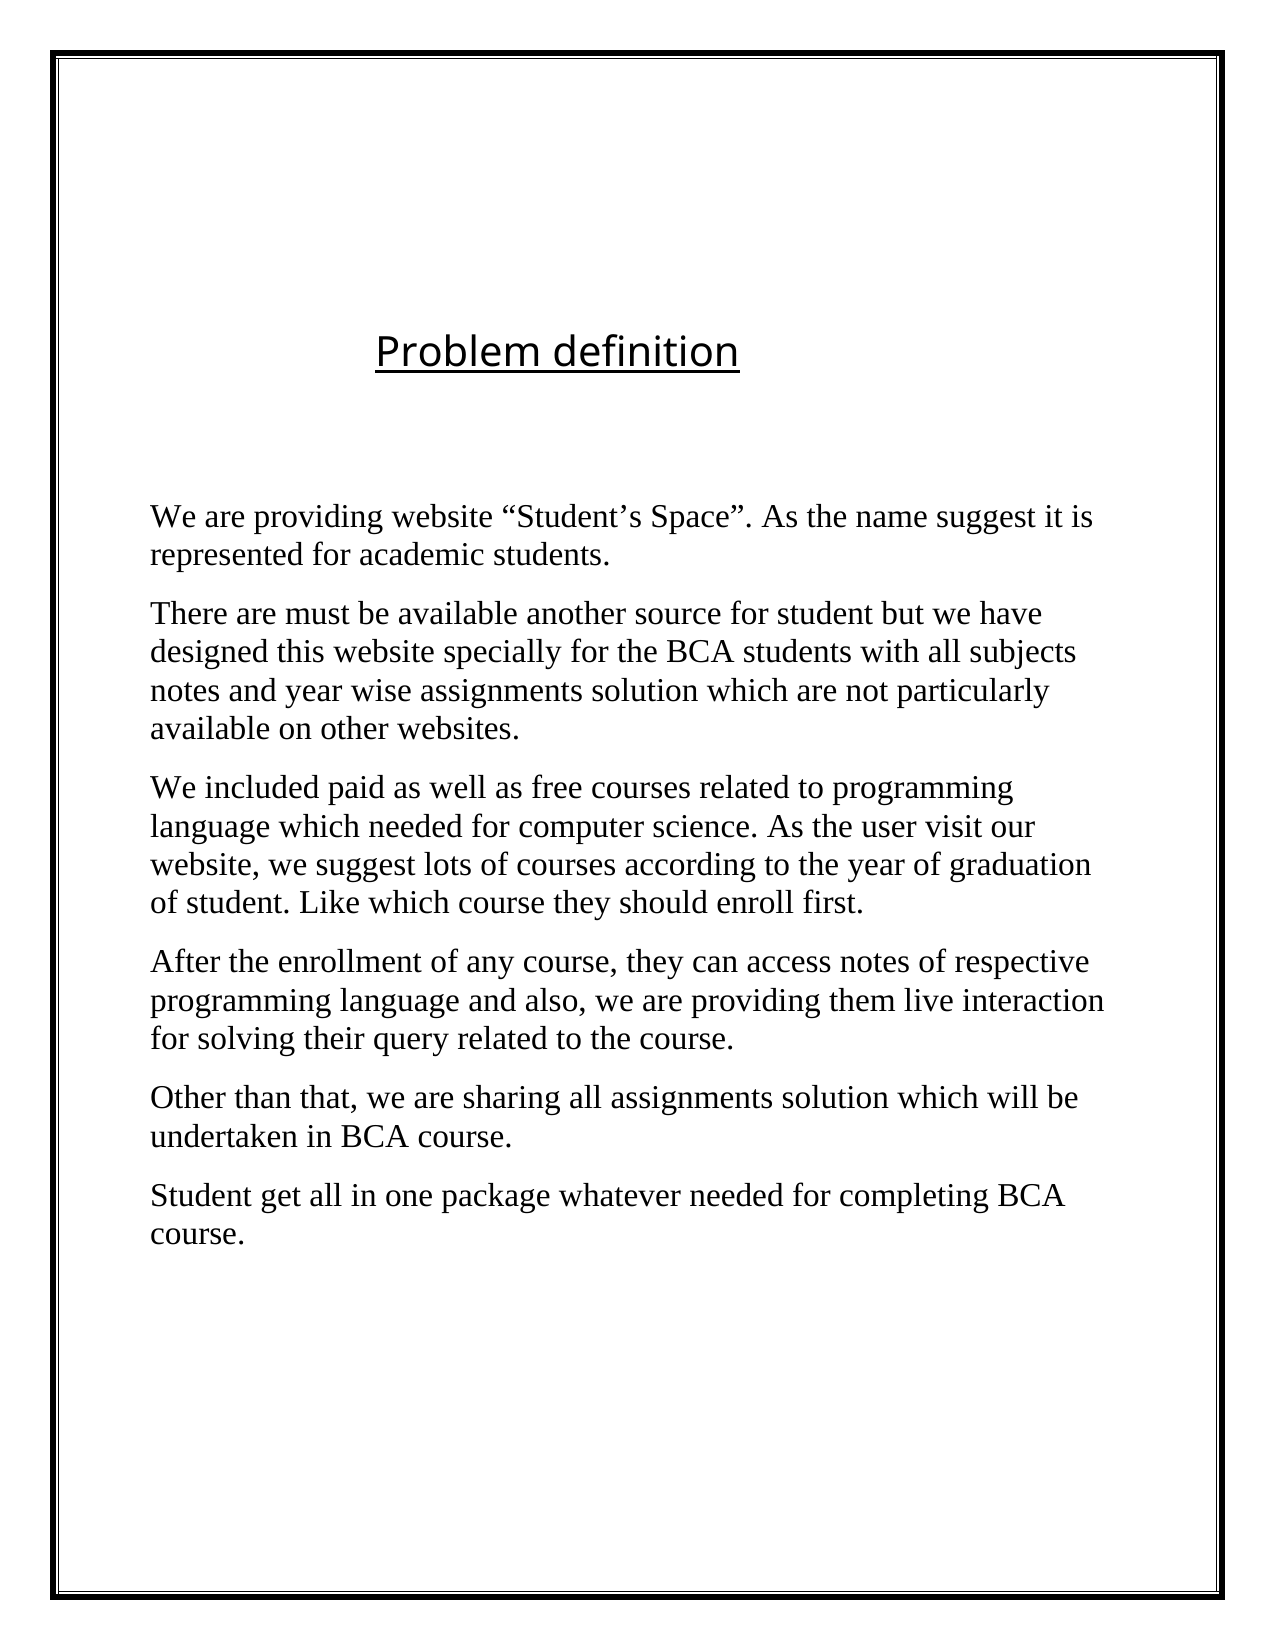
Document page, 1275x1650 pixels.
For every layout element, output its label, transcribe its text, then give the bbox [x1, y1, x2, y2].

text Other than that, we are sharing all assignments solution which will be undertaken in BCA course. [150, 1078, 1125, 1154]
text We are providing website “Student’s Space”. As the name suggest it is represented for academic students. [150, 496, 1125, 573]
text Student get all in one package whatever needed for completing BCA course. [150, 1175, 1125, 1252]
text After the enrollment of any course, they can access notes of respective programming language and also, we are providing them live interaction for solving their query related to the course. [150, 942, 1125, 1057]
text There are must be available another source for student but we have designed this website specially for the BCA students with all subjects notes and year wise assignments solution which are not particularly available on other websites. [150, 593, 1125, 747]
text Problem definition [300, 322, 1125, 379]
text We included paid as well as free courses related to programming language which needed for computer science. As the user visit our website, we suggest lots of courses according to the year of graduation of student. Like which course they should enroll first. [150, 768, 1125, 921]
